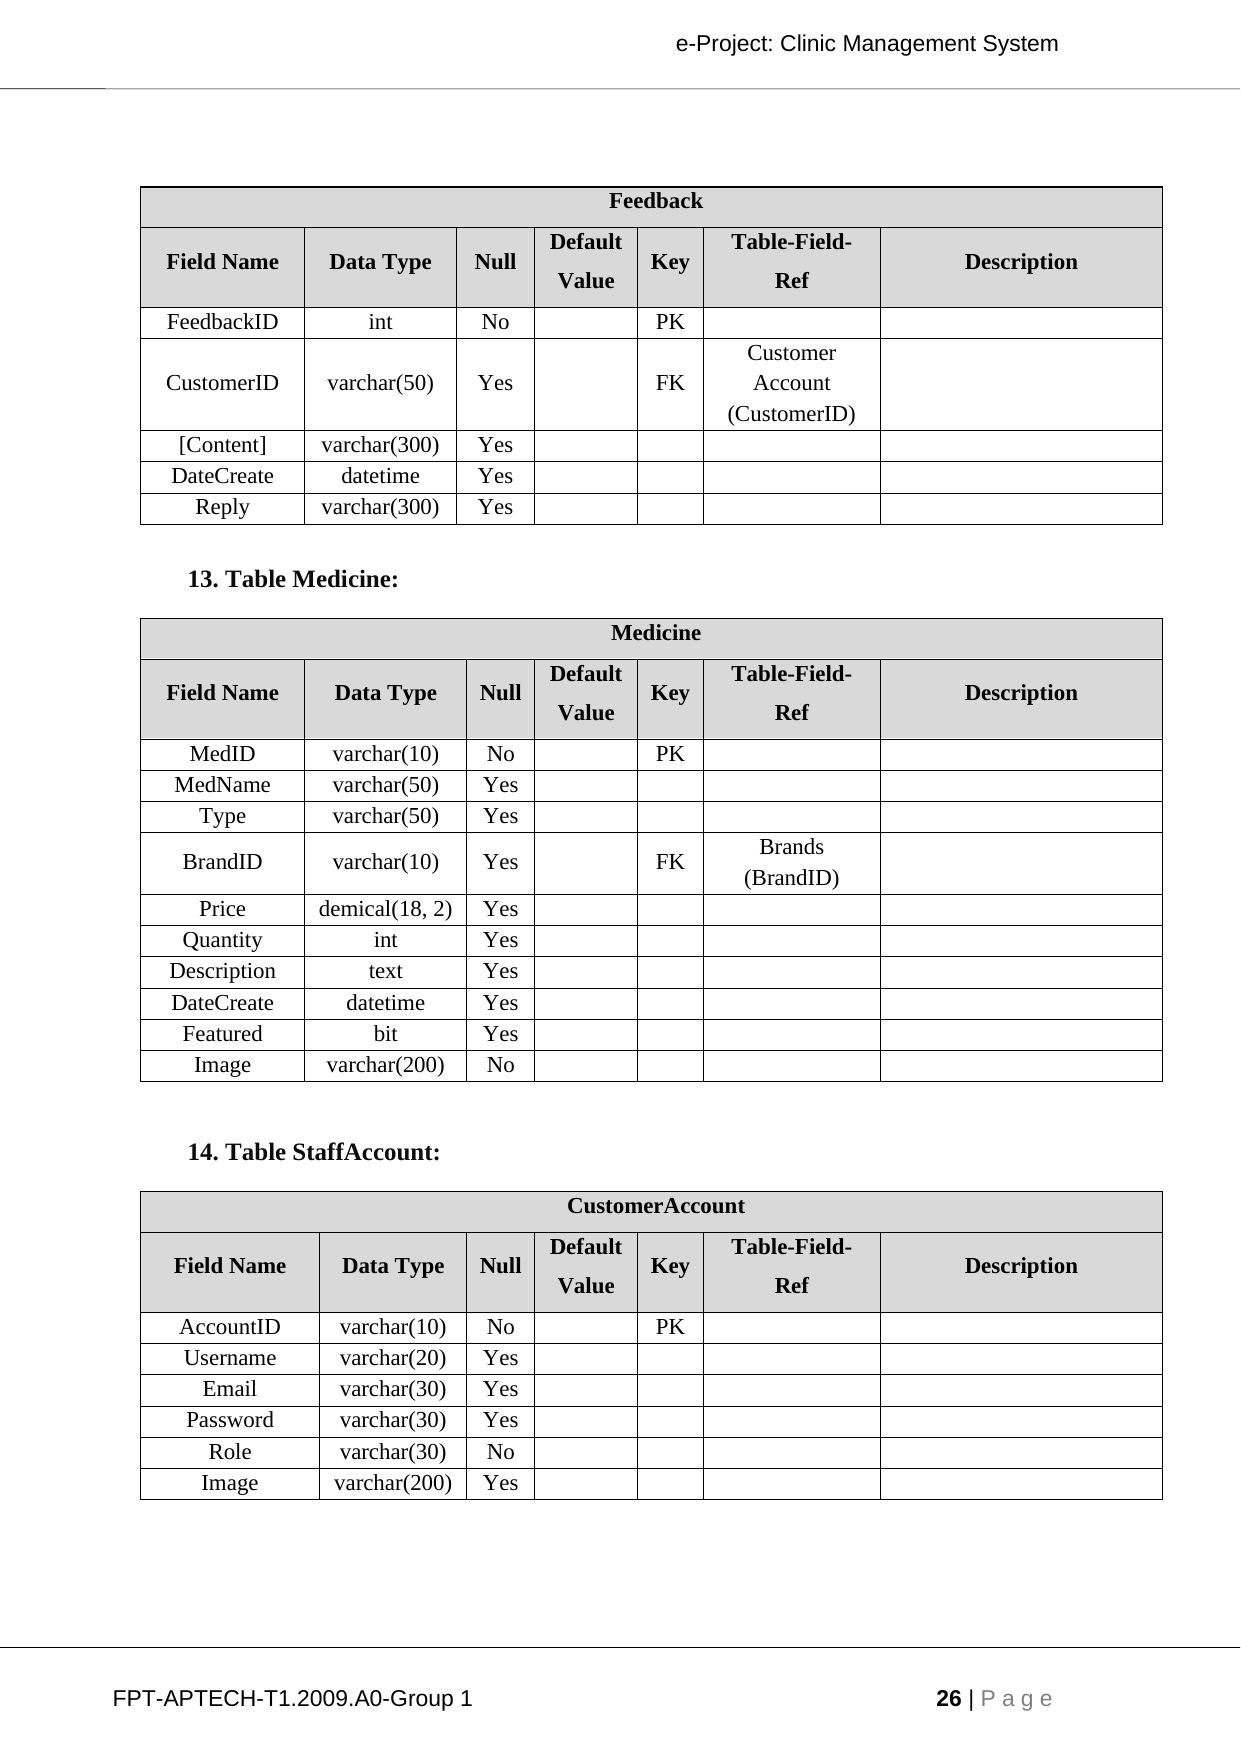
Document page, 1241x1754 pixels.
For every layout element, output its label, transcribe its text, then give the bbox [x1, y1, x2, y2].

table_cell Customer Account (CustomerID) [704, 339, 880, 430]
table_header Feedback [141, 188, 1162, 227]
table_cell datetime [305, 462, 456, 492]
table_cell [704, 771, 880, 801]
table_cell [535, 895, 637, 925]
table_cell Image [141, 1469, 319, 1499]
table_cell [535, 1020, 637, 1050]
table_cell [881, 1051, 1162, 1081]
table_cell demical(18, 2) [305, 895, 466, 925]
table_cell [881, 1375, 1162, 1406]
table_cell [638, 494, 703, 524]
table_cell [881, 431, 1162, 461]
table_cell [704, 462, 880, 492]
table_cell No [467, 740, 534, 770]
table_cell Yes [467, 1344, 534, 1374]
table_cell MedName [141, 771, 304, 801]
table_cell [535, 771, 637, 801]
table_cell DateCreate [141, 989, 304, 1019]
table_cell varchar(300) [305, 494, 456, 524]
table_cell Key [638, 660, 703, 738]
table_cell Field Name [141, 228, 304, 307]
table_cell [535, 1438, 637, 1468]
table_cell [638, 1344, 703, 1374]
table_cell Default Value [535, 1233, 637, 1312]
table_cell [535, 802, 637, 832]
table_cell varchar(10) [305, 740, 466, 770]
table_cell AccountID [141, 1313, 319, 1343]
table_cell DateCreate [141, 462, 304, 492]
table_cell [638, 771, 703, 801]
table_cell Username [141, 1344, 319, 1374]
table_cell BrandID [141, 833, 304, 894]
table_cell [638, 1438, 703, 1468]
table_cell Type [141, 802, 304, 832]
table_cell Data Type [305, 228, 456, 307]
table_cell Yes [457, 494, 534, 524]
table_cell FeedbackID [141, 308, 304, 338]
table_cell [881, 989, 1162, 1019]
table_cell FK [638, 339, 703, 430]
table_cell [704, 1407, 880, 1437]
table_cell varchar(30) [320, 1375, 466, 1406]
table_cell Reply [141, 494, 304, 524]
table_cell [535, 926, 637, 956]
table_cell [535, 339, 637, 430]
table_cell MedID [141, 740, 304, 770]
table_cell [881, 1020, 1162, 1050]
table_cell [638, 462, 703, 492]
table_cell No [467, 1313, 534, 1343]
table_cell Field Name [141, 1233, 319, 1312]
table_cell varchar(50) [305, 339, 456, 430]
table_cell [704, 1344, 880, 1374]
table_cell [704, 1020, 880, 1050]
table_cell [881, 1313, 1162, 1343]
table_cell [704, 494, 880, 524]
table_cell Description [881, 1233, 1162, 1312]
table_cell [535, 494, 637, 524]
table_cell Description [881, 660, 1162, 738]
table_cell [704, 895, 880, 925]
table_cell [881, 771, 1162, 801]
table_cell bit [305, 1020, 466, 1050]
table_cell [535, 1051, 637, 1081]
table_cell [881, 339, 1162, 430]
table_cell [638, 431, 703, 461]
table_cell [704, 740, 880, 770]
table_cell Role [141, 1438, 319, 1468]
table_cell [704, 431, 880, 461]
table_cell [638, 1469, 703, 1499]
table_cell varchar(50) [305, 802, 466, 832]
table_cell Yes [467, 957, 534, 987]
table_cell varchar(10) [320, 1313, 466, 1343]
table_cell Data Type [305, 660, 466, 738]
table_header CustomerAccount [141, 1192, 1162, 1232]
table_cell varchar(200) [305, 1051, 466, 1081]
table_cell [881, 802, 1162, 832]
table_cell text [305, 957, 466, 987]
table_cell varchar(300) [305, 431, 456, 461]
table_cell [881, 462, 1162, 492]
table_cell [881, 895, 1162, 925]
table_cell [638, 895, 703, 925]
table_cell Featured [141, 1020, 304, 1050]
table_cell datetime [305, 989, 466, 1019]
table_cell Null [457, 228, 534, 307]
table_cell PK [638, 308, 703, 338]
table_cell [535, 431, 637, 461]
table_cell varchar(30) [320, 1438, 466, 1468]
table_cell Description [881, 228, 1162, 307]
table_cell [638, 926, 703, 956]
table_cell No [457, 308, 534, 338]
table_cell Description [141, 957, 304, 987]
table_cell [881, 1344, 1162, 1374]
table_cell Yes [467, 895, 534, 925]
table_cell [535, 833, 637, 894]
table_cell CustomerID [141, 339, 304, 430]
table_cell Table-Field-Ref [704, 660, 880, 738]
table_cell Table-Field-Ref [704, 1233, 880, 1312]
table_cell [881, 957, 1162, 987]
table_cell [535, 1313, 637, 1343]
table_cell varchar(20) [320, 1344, 466, 1374]
table_cell [535, 1469, 637, 1499]
table_cell Key [638, 1233, 703, 1312]
table_cell Yes [467, 989, 534, 1019]
table_cell varchar(200) [320, 1469, 466, 1499]
table_cell [704, 1051, 880, 1081]
table_cell Table-Field-Ref [704, 228, 880, 307]
table_cell Brands (BrandID) [704, 833, 880, 894]
table_cell [Content] [141, 431, 304, 461]
table_cell Yes [457, 431, 534, 461]
table_cell [535, 1375, 637, 1406]
table_cell [535, 989, 637, 1019]
table_cell [638, 1051, 703, 1081]
table_cell Yes [467, 1375, 534, 1406]
table_cell [638, 989, 703, 1019]
table_cell Yes [467, 802, 534, 832]
table_cell [704, 308, 880, 338]
table_cell [535, 957, 637, 987]
table_cell [535, 308, 637, 338]
table_cell [638, 802, 703, 832]
table_cell PK [638, 1313, 703, 1343]
table_cell [704, 1375, 880, 1406]
table_cell Yes [467, 771, 534, 801]
table_cell [535, 740, 637, 770]
table_cell varchar(30) [320, 1407, 466, 1437]
table_cell varchar(50) [305, 771, 466, 801]
list Table Medicine: [187, 564, 1162, 593]
table_cell [881, 1407, 1162, 1437]
table_cell [704, 957, 880, 987]
table_cell Key [638, 228, 703, 307]
table_cell [638, 1407, 703, 1437]
table_cell Null [467, 1233, 534, 1312]
table_cell [704, 1469, 880, 1499]
table_cell [704, 989, 880, 1019]
table_cell [535, 1344, 637, 1374]
table_cell [535, 462, 637, 492]
table_cell Data Type [320, 1233, 466, 1312]
table_cell Field Name [141, 660, 304, 738]
table_cell [881, 740, 1162, 770]
table_cell Yes [467, 1020, 534, 1050]
table_header Medicine [141, 619, 1162, 658]
table_cell No [467, 1051, 534, 1081]
table_cell Yes [467, 833, 534, 894]
list Table StaffAccount: [187, 1137, 1162, 1166]
table_cell Email [141, 1375, 319, 1406]
table_cell Image [141, 1051, 304, 1081]
table_cell Price [141, 895, 304, 925]
table_cell varchar(10) [305, 833, 466, 894]
table_cell [881, 833, 1162, 894]
table_cell PK [638, 740, 703, 770]
table_cell [704, 802, 880, 832]
table_cell Password [141, 1407, 319, 1437]
table_cell [881, 1438, 1162, 1468]
table_cell [881, 494, 1162, 524]
table_cell No [467, 1438, 534, 1468]
table_cell Null [467, 660, 534, 738]
table_cell [881, 926, 1162, 956]
table_cell Yes [457, 339, 534, 430]
table_cell Yes [467, 1469, 534, 1499]
table_cell Yes [467, 926, 534, 956]
table_cell int [305, 308, 456, 338]
table_cell [638, 1020, 703, 1050]
table_cell [638, 957, 703, 987]
table_cell Yes [457, 462, 534, 492]
table_cell [535, 1407, 637, 1437]
table_cell [704, 1438, 880, 1468]
table_cell [638, 1375, 703, 1406]
table_cell Default Value [535, 228, 637, 307]
table_cell [704, 926, 880, 956]
table_cell Quantity [141, 926, 304, 956]
table_cell Default Value [535, 660, 637, 738]
table_cell FK [638, 833, 703, 894]
table_cell [881, 1469, 1162, 1499]
table_cell int [305, 926, 466, 956]
table_cell Yes [467, 1407, 534, 1437]
table_cell [881, 308, 1162, 338]
table_cell [704, 1313, 880, 1343]
